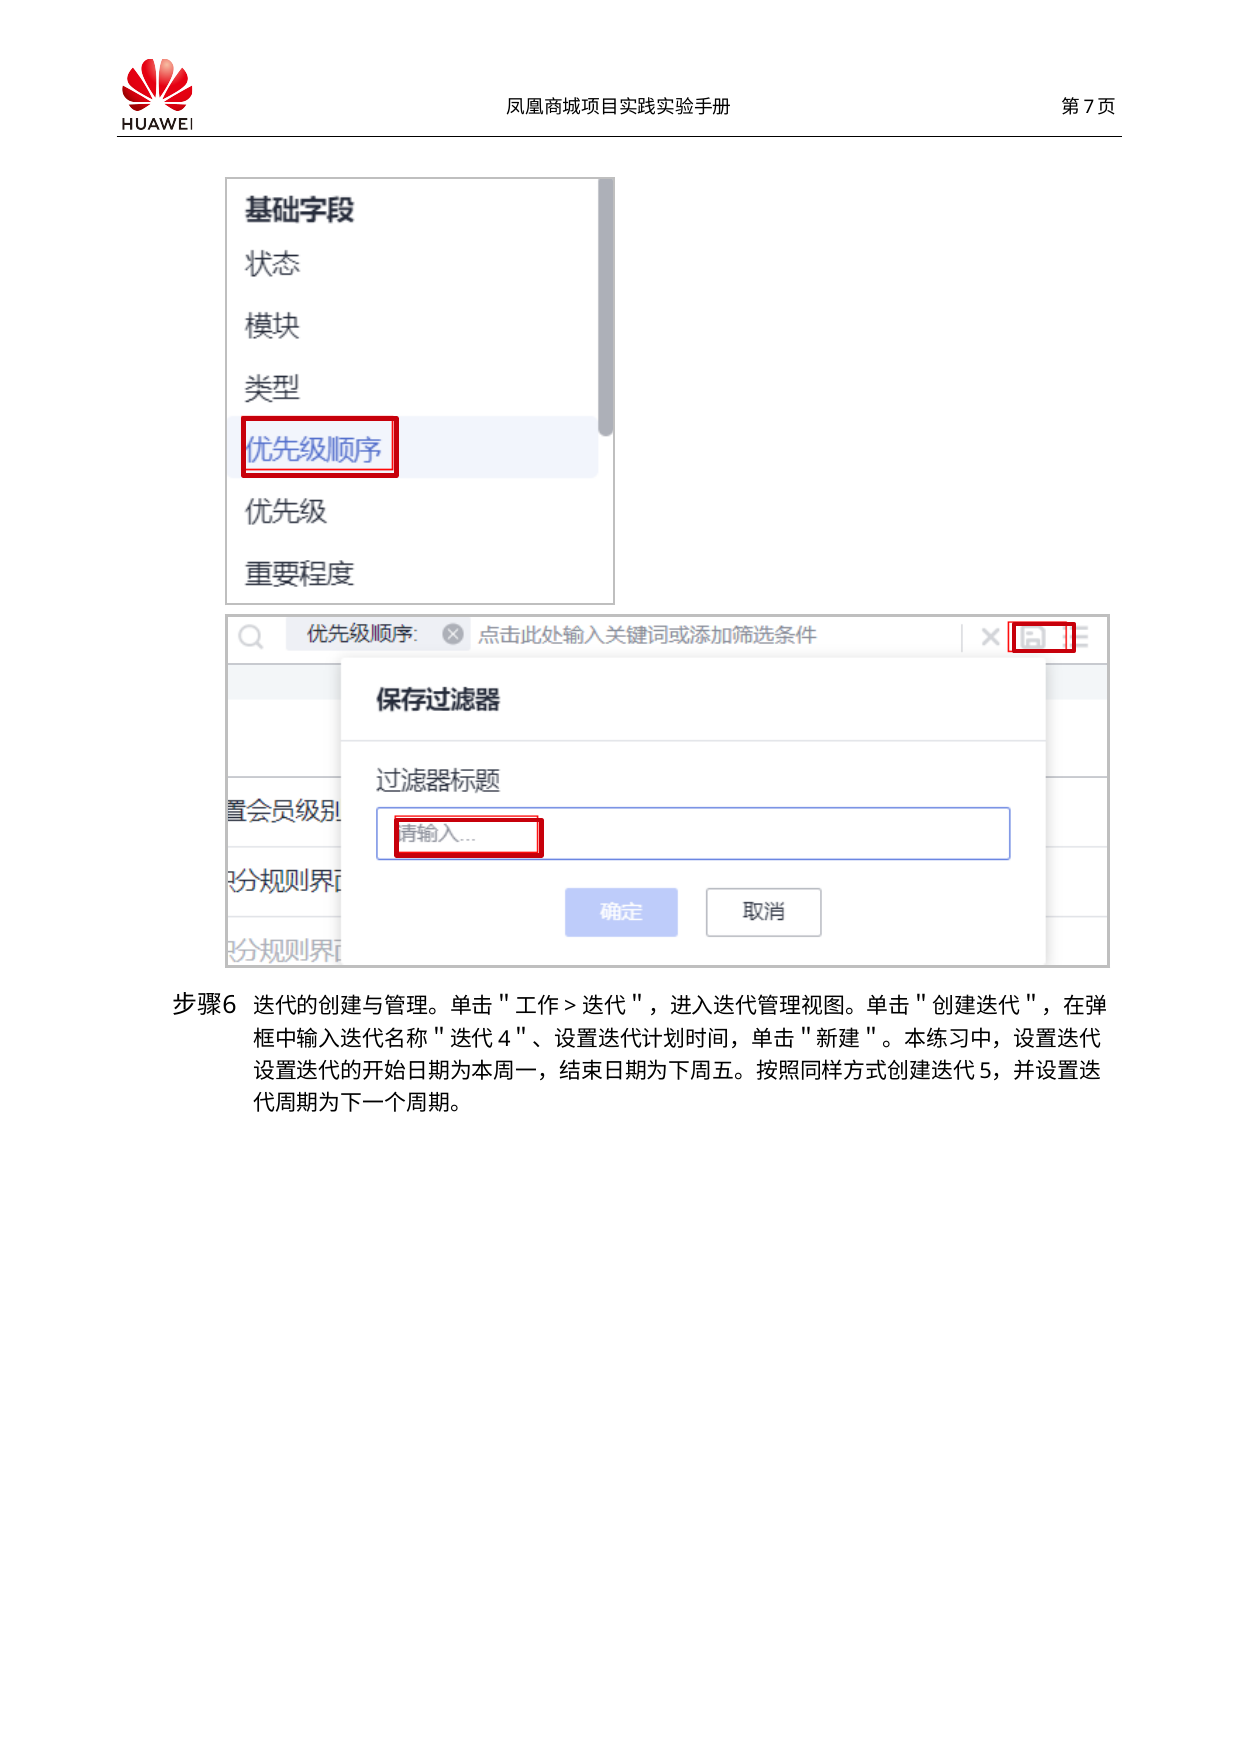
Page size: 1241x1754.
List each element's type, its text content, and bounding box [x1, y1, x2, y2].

picture [227, 179, 613, 603]
text 迭代的创建与管理。单击＂工作 > 迭代＂，进入迭代管理视图。单击＂创建迭代＂，在弹框中输入迭代名称＂迭代4＂、设置迭代计划时间，单击＂新建＂。本练习中，设置迭代设置迭代的开始日期为本周一，结束日期为下周五。按照同样方式创建迭代5，并设置迭代周期为下一个周期。 [236, 985, 1122, 1116]
picture [122, 59, 193, 130]
picture [228, 617, 1107, 965]
